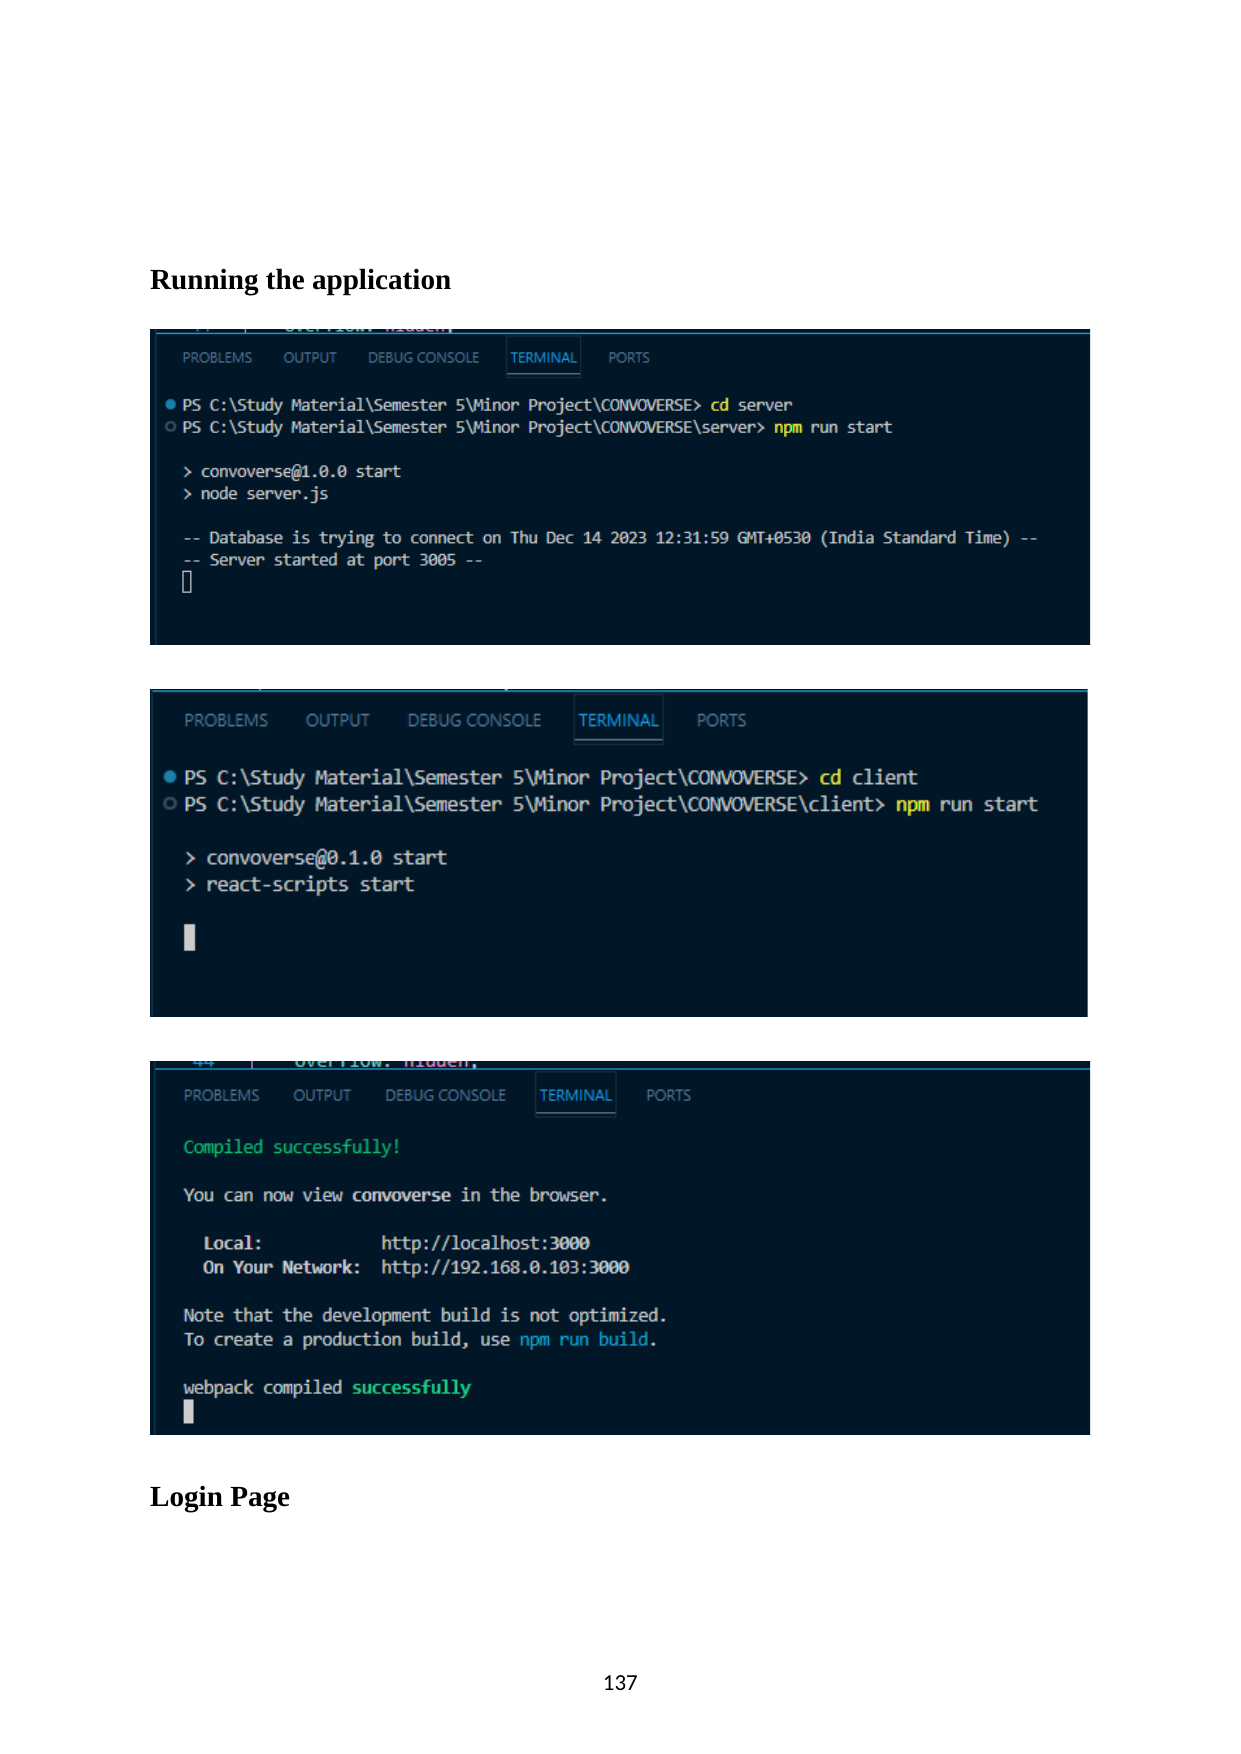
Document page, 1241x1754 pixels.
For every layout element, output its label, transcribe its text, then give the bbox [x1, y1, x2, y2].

picture [150, 329, 1091, 645]
text Login Page [150, 1479, 1090, 1513]
picture [150, 1061, 1091, 1435]
picture [150, 689, 1088, 1017]
text Running the application [150, 262, 1090, 296]
